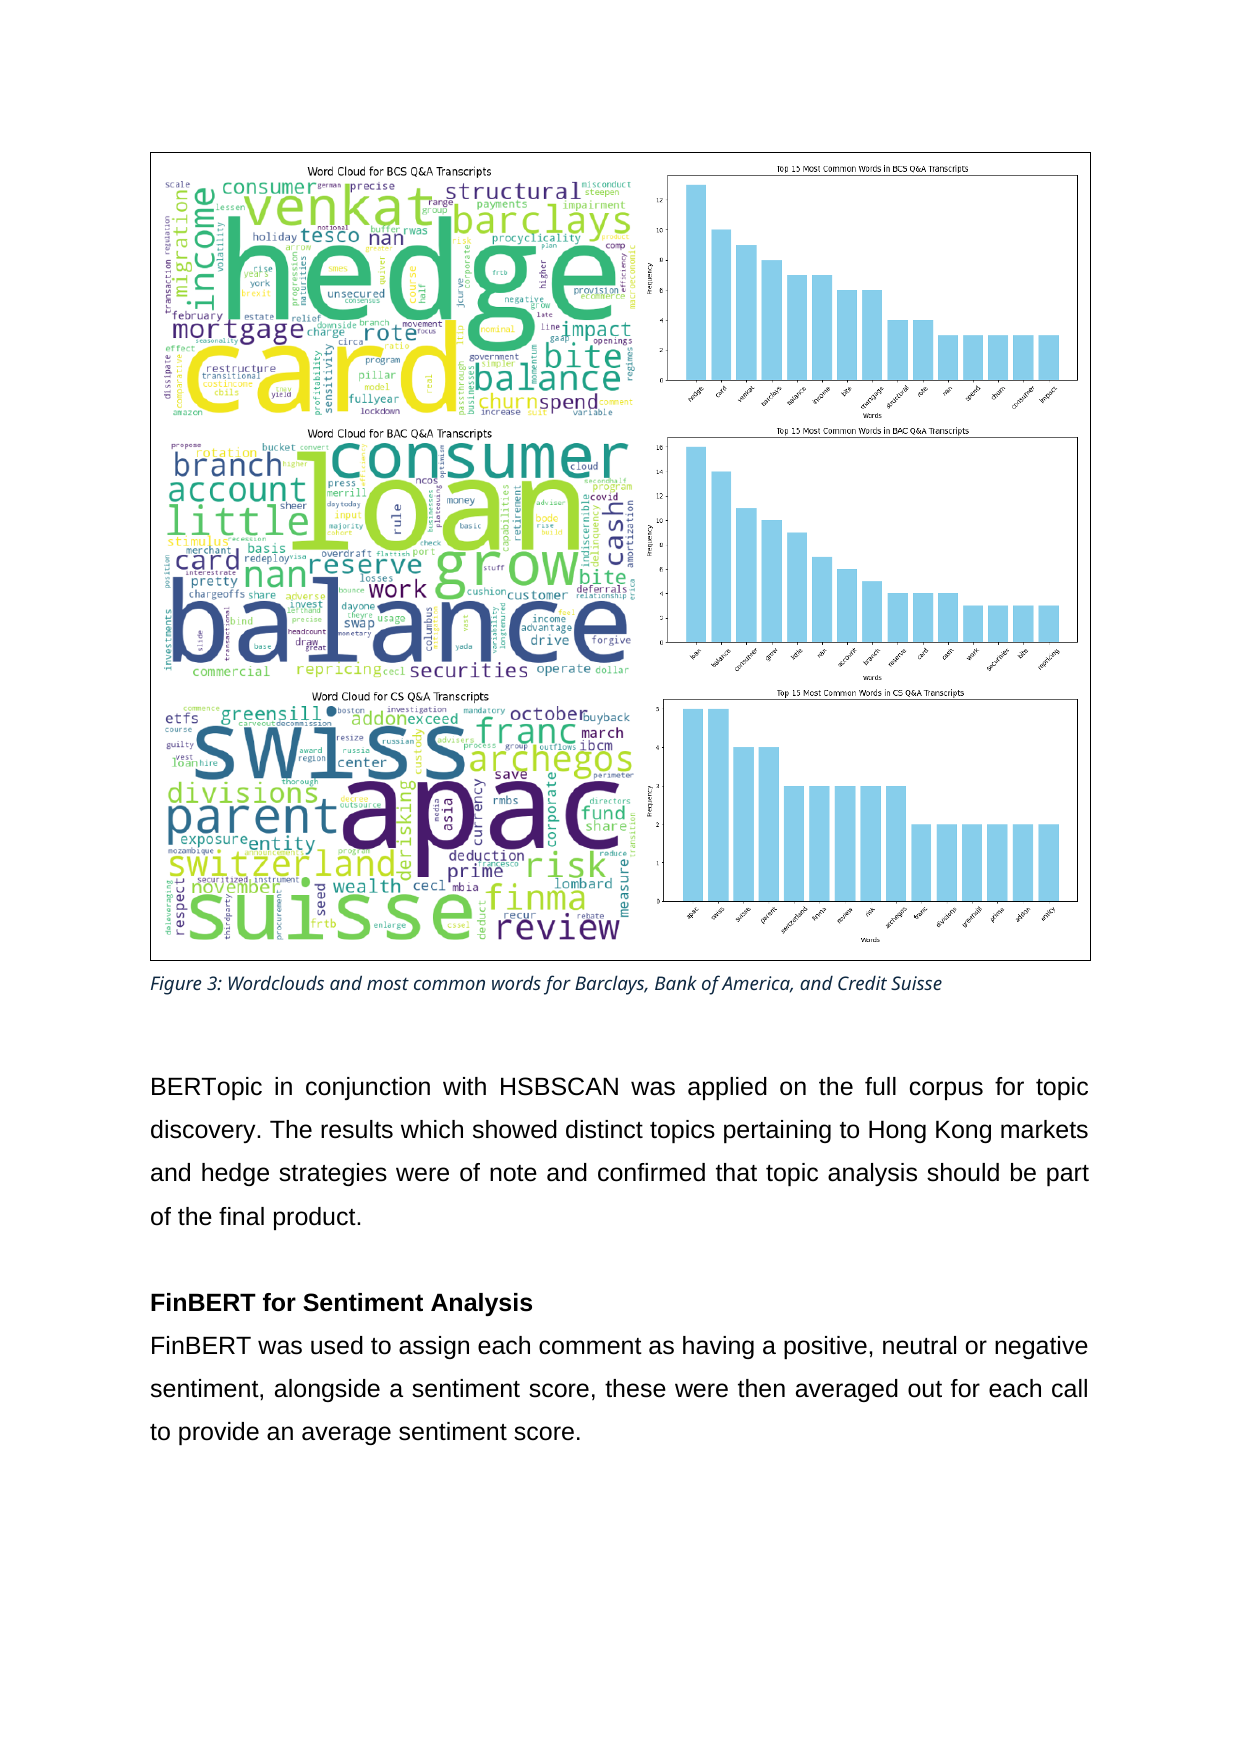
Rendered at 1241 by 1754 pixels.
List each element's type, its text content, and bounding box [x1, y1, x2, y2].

text BERTopic in conjunction with HSBSCAN was applied on the full corpus for topic discovery. The results which showed distinct topics pertaining to Hong Kong markets and hedge strategies were of note and confirmed that topic analysis should be part of the final product. [150, 1072, 1090, 1230]
text FinBERT for Sentiment Analysis [150, 1288, 1090, 1316]
text FinBERT was used to assign each comment as having a positive, neutral or negative sentiment, alongside a sentiment score, these were then averaged out for each call to provide an average sentiment score. [150, 1331, 1090, 1446]
picture [151, 153, 1090, 960]
